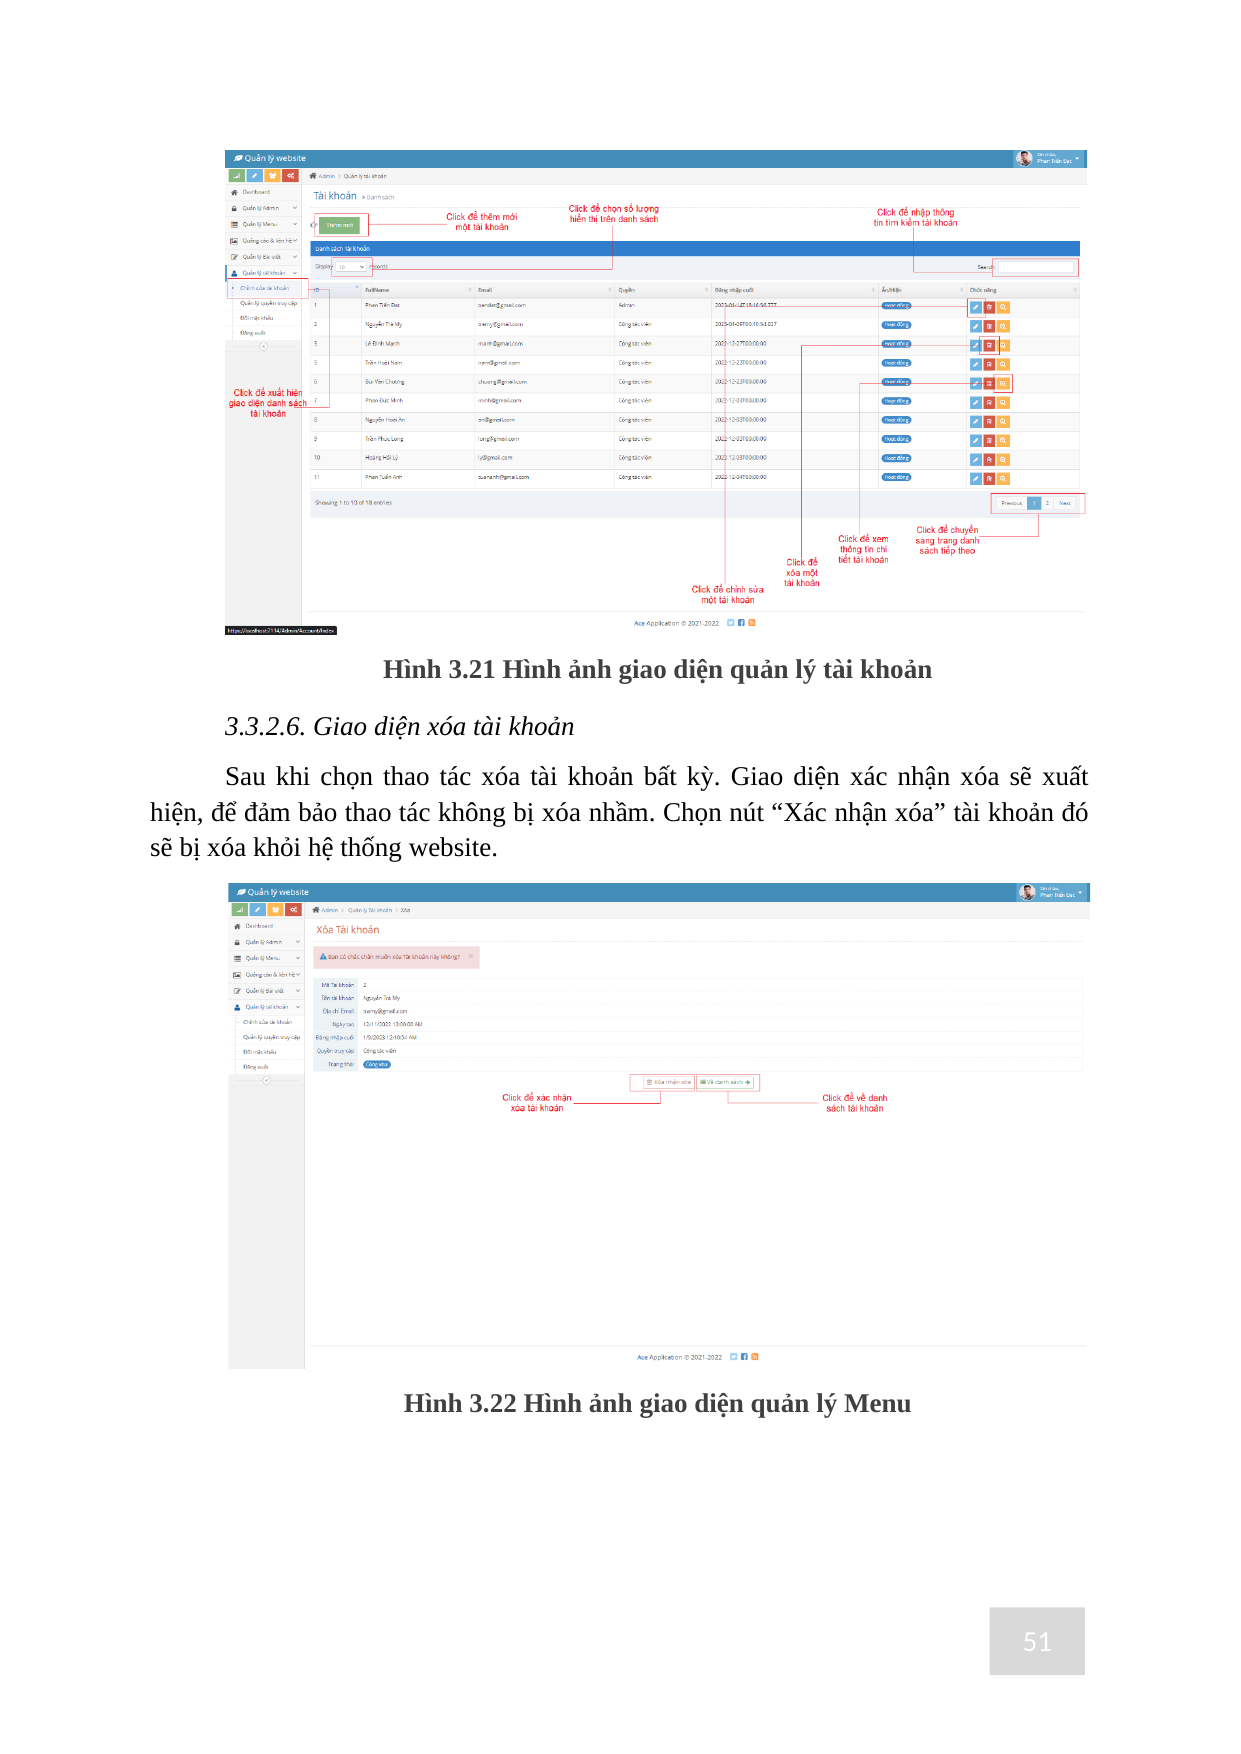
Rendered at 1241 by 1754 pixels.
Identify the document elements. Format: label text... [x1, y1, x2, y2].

text Sau khi chọn thao tác xóa tài khoản bất kỳ. Giao diện xác nhận xóa sẽ xuất hiện, để đảm bảo thao tác không bị xóa nhầm. Chọn nút “Xác nhận xóa” tài khoản đó sẽ bị xóa khỏi hệ thống website. [150, 760, 1090, 863]
text Hình 3.22 Hình ảnh giao diện quản lý Menu [150, 1387, 1090, 1419]
text 3.3.2.6. Giao diện xóa tài khoản [150, 710, 1090, 741]
picture [225, 150, 1088, 635]
picture [228, 883, 1091, 1369]
text Hình 3.21 Hình ảnh giao diện quản lý tài khoản [150, 654, 1090, 685]
